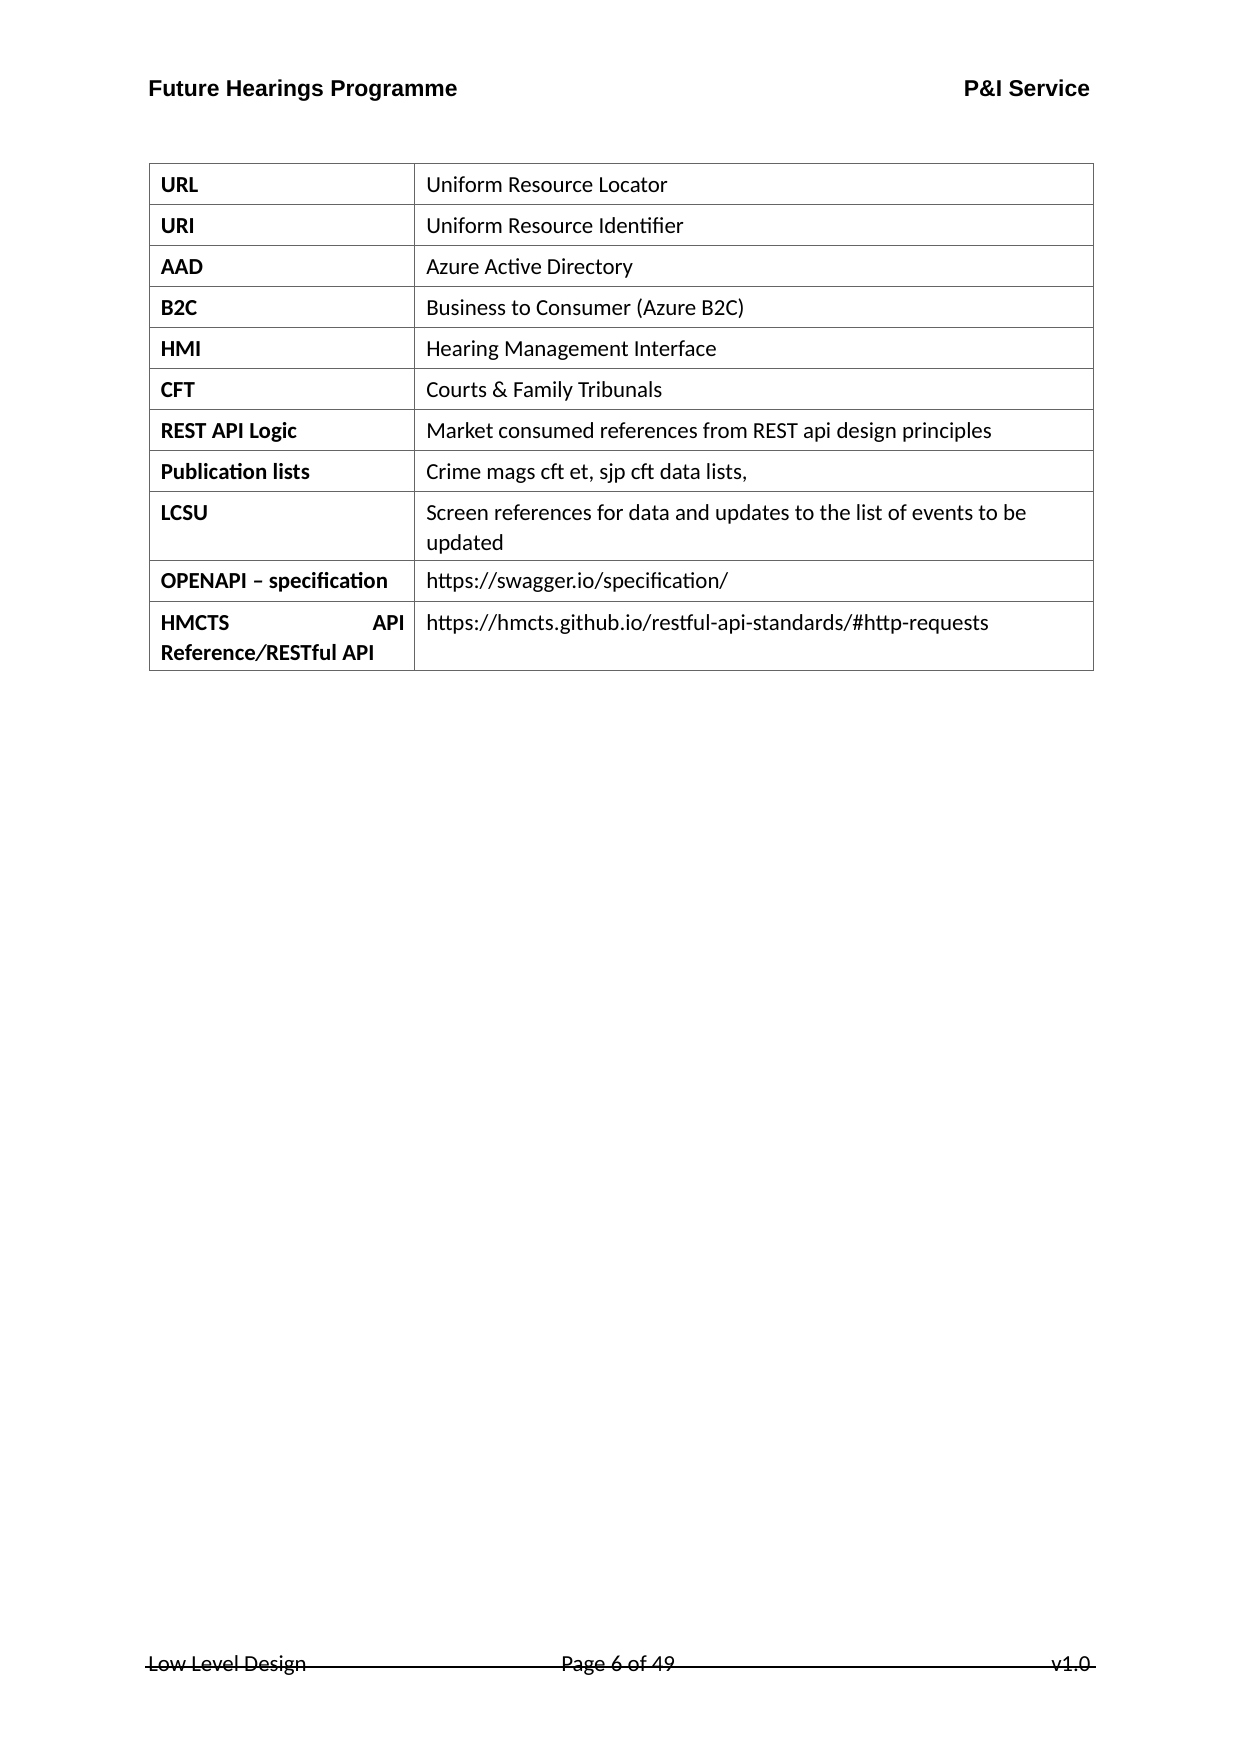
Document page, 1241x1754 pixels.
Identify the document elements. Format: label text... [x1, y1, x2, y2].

table_cell Business to Consumer (Azure B2C) [415, 287, 1093, 327]
table_cell B2C [150, 287, 414, 327]
table_cell Crime mags cft et, sjp cft data lists, [415, 451, 1093, 491]
table_cell Market consumed references from REST api design principles [415, 410, 1093, 450]
table_cell LCSU [150, 492, 414, 559]
table_cell AAD [150, 246, 414, 286]
table_cell Uniform Resource Locator [415, 164, 1093, 204]
table_cell OPENAPI – specification [150, 561, 414, 601]
table_cell Uniform Resource Identifier [415, 205, 1093, 245]
table_cell URL [150, 164, 414, 204]
table_cell https://swagger.io/specification/ [415, 561, 1093, 601]
table_cell URI [150, 205, 414, 245]
table_cell REST API Logic [150, 410, 414, 450]
table_cell HMCTS API Reference/RESTful API [150, 602, 414, 669]
table_cell HMI [150, 328, 414, 368]
table_cell Publication lists [150, 451, 414, 491]
table_cell CFT [150, 369, 414, 409]
table_cell https://hmcts.github.io/restful-api-standards/#http-requests [415, 602, 1093, 669]
table_cell Hearing Management Interface [415, 328, 1093, 368]
table_cell Courts & Family Tribunals [415, 369, 1093, 409]
table_cell Azure Active Directory [415, 246, 1093, 286]
table_cell Screen references for data and updates to the list of events to be updated [415, 492, 1093, 559]
